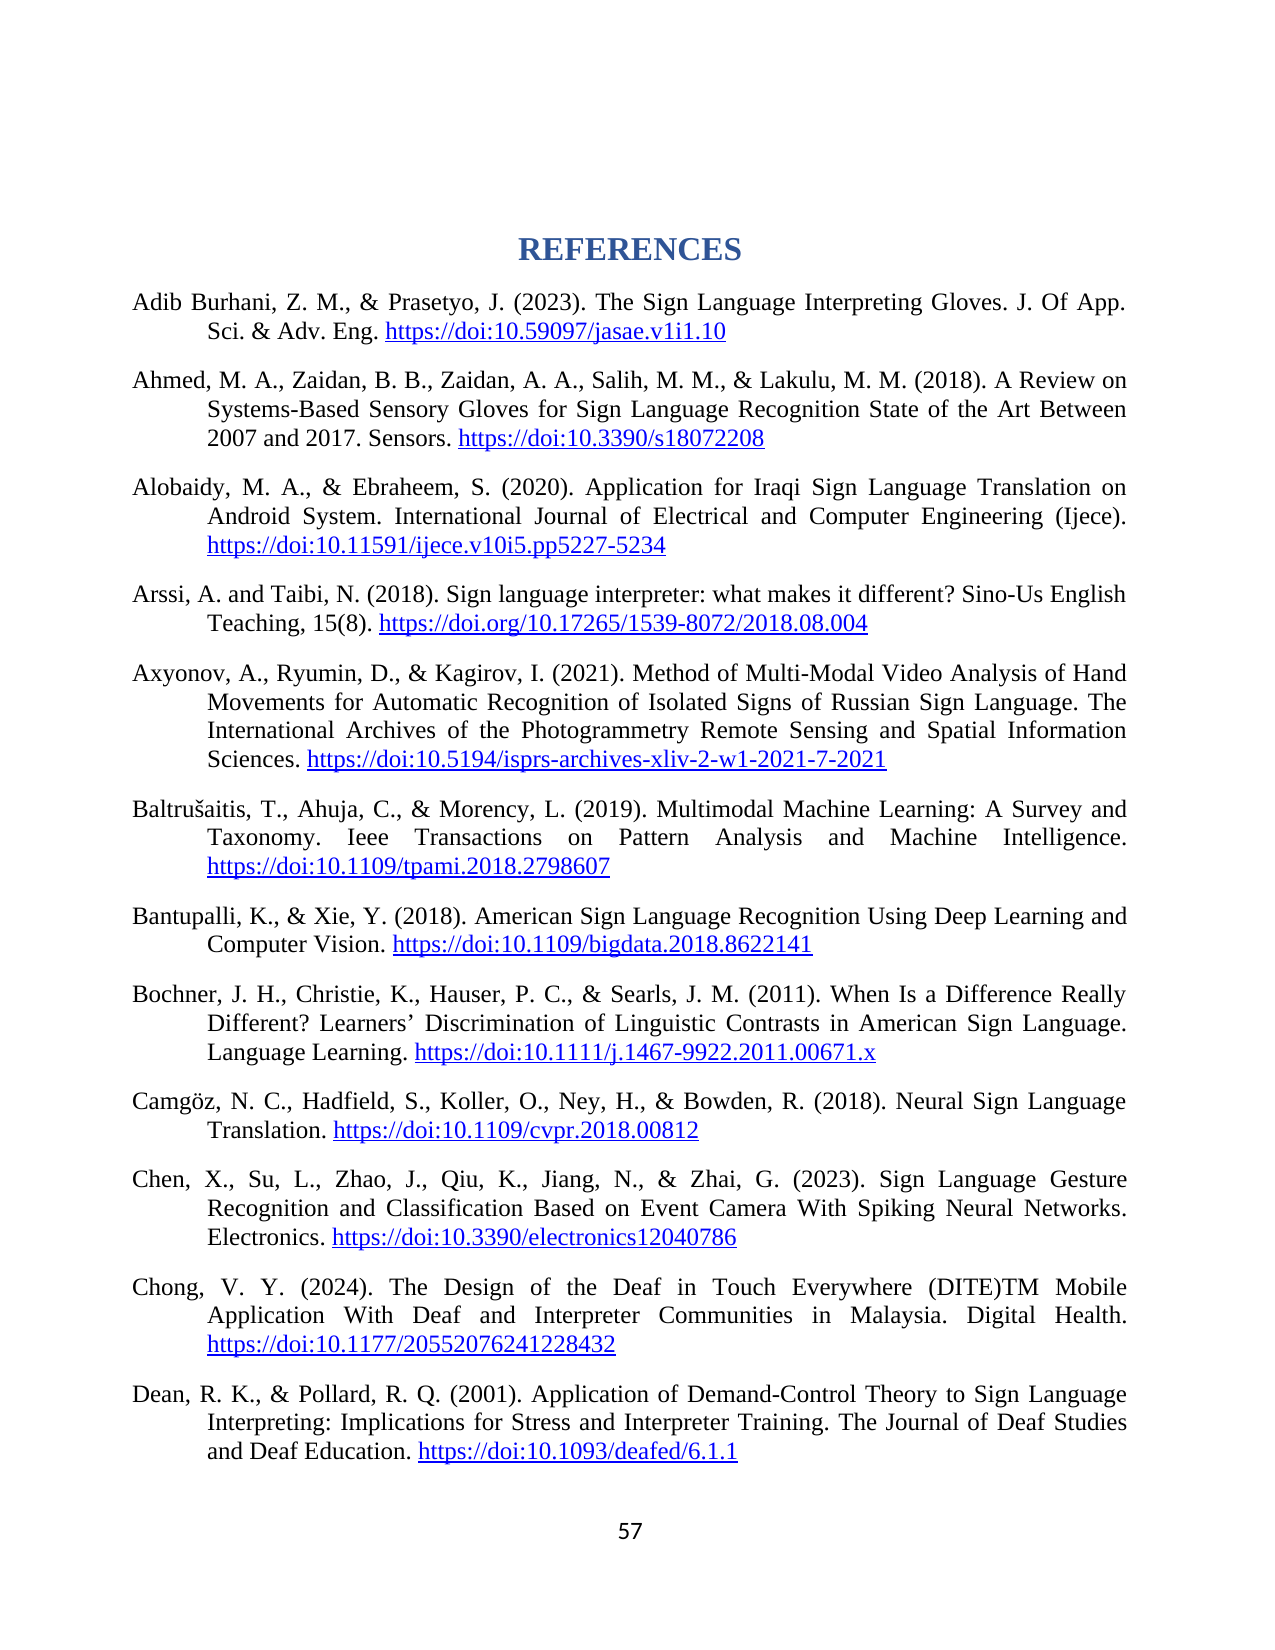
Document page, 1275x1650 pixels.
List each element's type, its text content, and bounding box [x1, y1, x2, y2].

text Ahmed, M. A., Zaidan, B. B., Zaidan, A. A., Salih, M. M., & Lakulu, M. M. (2018). A Review on Systems-Based Sensory Gloves for Sign Language Recognition State of the Art Between 2007 and 2017. Sensors. https://doi:10.3390/s18072208 [132, 365, 1128, 452]
text Bantupalli, K., & Xie, Y. (2018). American Sign Language Recognition Using Deep Learning and Computer Vision. https://doi:10.1109/bigdata.2018.8622141 [132, 901, 1128, 958]
text Baltrušaitis, T., Ahuja, C., & Morency, L. (2019). Multimodal Machine Learning: A Survey and Taxonomy. Ieee Transactions on Pattern Analysis and Machine Intelligence. https://doi:10.1109/tpami.2018.2798607 [132, 794, 1128, 880]
text Axyonov, A., Ryumin, D., & Kagirov, I. (2021). Method of Multi-Modal Video Analysis of Hand Movements for Automatic Recognition of Isolated Signs of Russian Sign Language. The International Archives of the Photogrammetry Remote Sensing and Spatial Information Sciences. https://doi:10.5194/isprs-archives-xliv-2-w1-2021-7-2021 [132, 658, 1128, 773]
text Camgöz, N. C., Hadfield, S., Koller, O., Ney, H., & Bowden, R. (2018). Neural Sign Language Translation. https://doi:10.1109/cvpr.2018.00812 [132, 1086, 1128, 1144]
text Chong, V. Y. (2024). The Design of the Deaf in Touch Everywhere (DITE)TM Mobile Application With Deaf and Interpreter Communities in Malaysia. Digital Health. https://doi:10.1177/20552076241228432 [132, 1272, 1128, 1358]
text Adib Burhani, Z. M., & Prasetyo, J. (2023). The Sign Language Interpreting Gloves. J. Of App. Sci. & Adv. Eng. https://doi:10.59097/jasae.v1i1.10 [132, 287, 1128, 344]
text Chen, X., Su, L., Zhao, J., Qiu, K., Jiang, N., & Zhai, G. (2023). Sign Language Gesture Recognition and Classification Based on Event Camera With Spiking Neural Networks. Electronics. https://doi:10.3390/electronics12040786 [132, 1164, 1128, 1251]
text Dean, R. K., & Pollard, R. Q. (2001). Application of Demand-Control Theory to Sign Language Interpreting: Implications for Stress and Interpreter Training. The Journal of Deaf Studies and Deaf Education. https://doi:10.1093/deafed/6.1.1 [132, 1379, 1128, 1465]
text Bochner, J. H., Christie, K., Hauser, P. C., & Searls, J. M. (2011). When Is a Difference Really Different? Learners’ Discrimination of Linguistic Contrasts in American Sign Language. Language Learning. https://doi:10.1111/j.1467-9922.2011.00671.x [132, 979, 1128, 1065]
text Arssi, A. and Taibi, N. (2018). Sign language interpreter: what makes it different? Sino-Us English Teaching, 15(8). https://doi.org/10.17265/1539-8072/2018.08.004 [132, 579, 1128, 637]
text Alobaidy, M. A., & Ebraheem, S. (2020). Application for Iraqi Sign Language Translation on Android System. International Journal of Electrical and Computer Engineering (Ijece). https://doi:10.11591/ijece.v10i5.pp5227-5234 [132, 472, 1128, 559]
subtitle REFERENCES [132, 229, 1128, 268]
